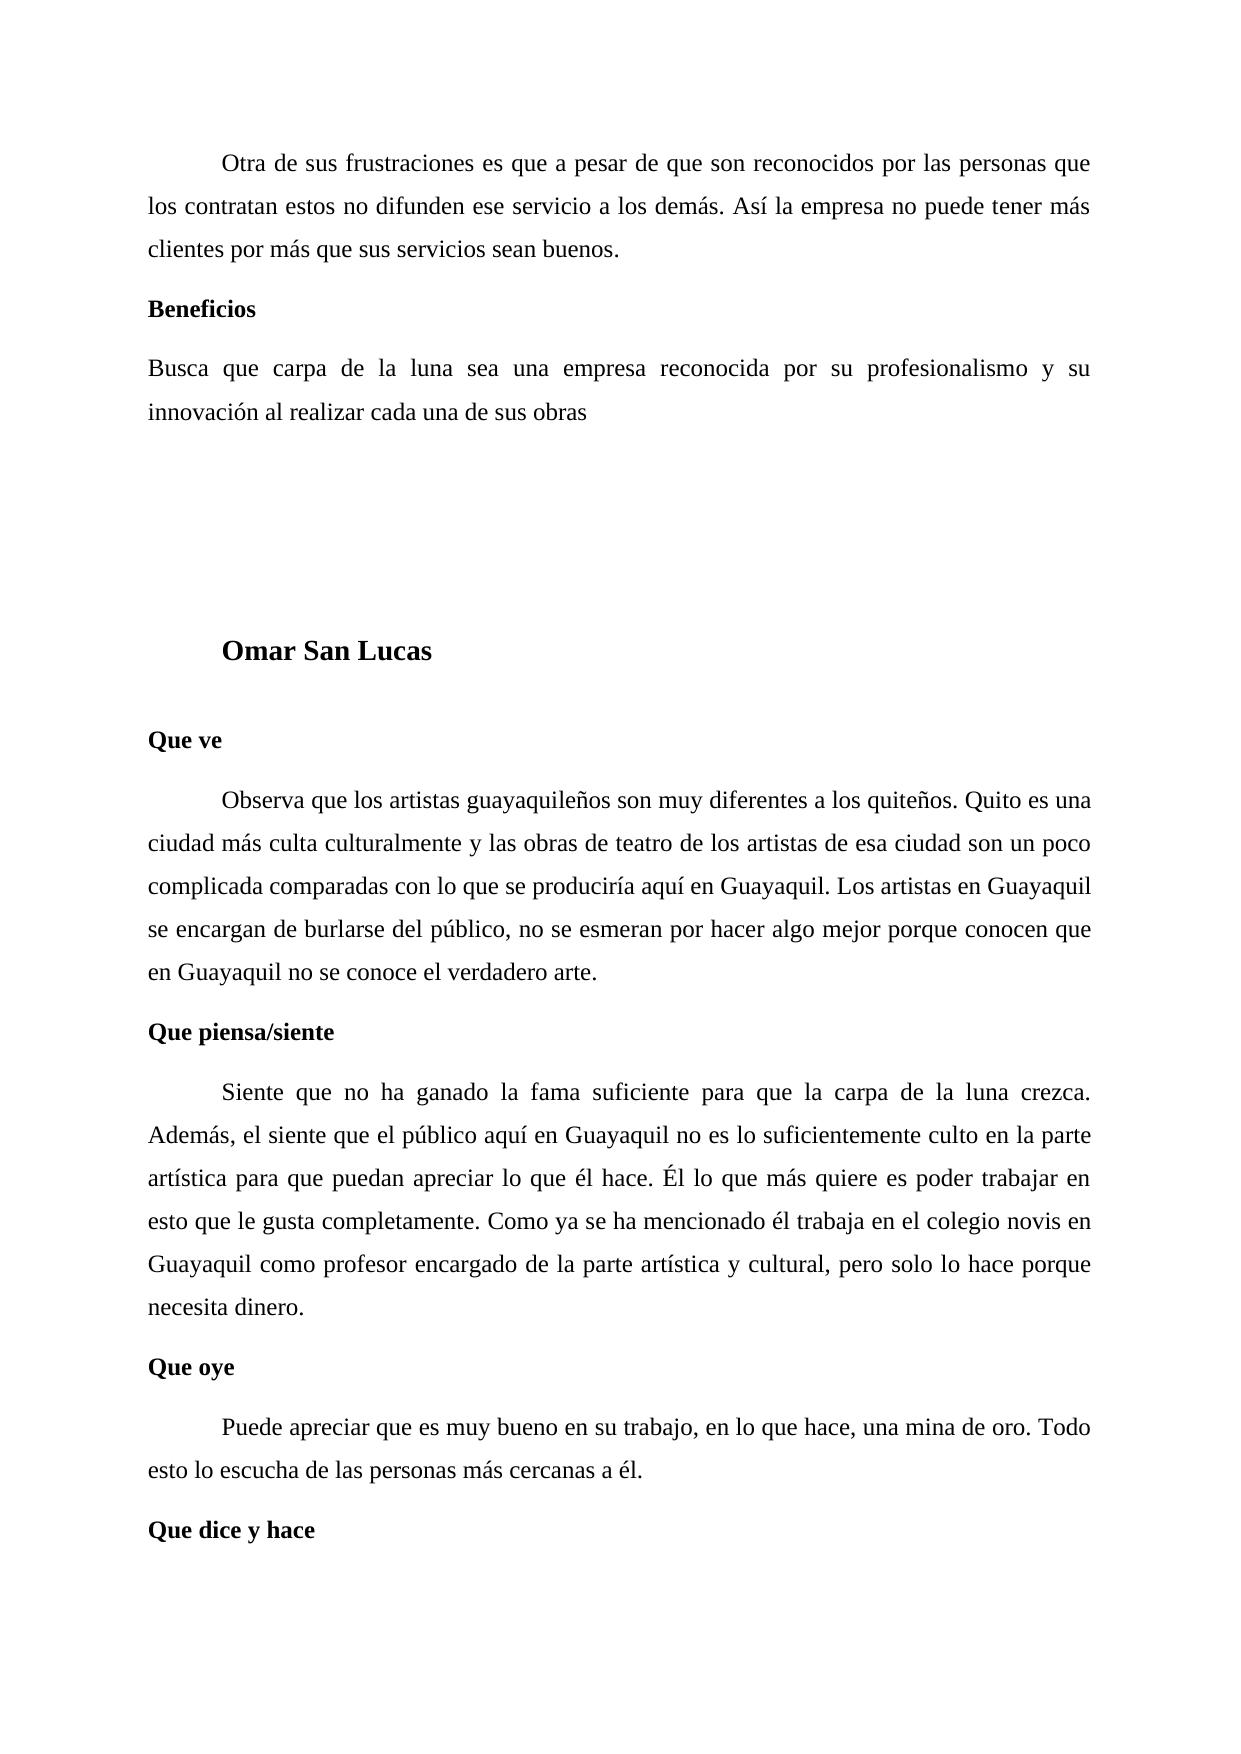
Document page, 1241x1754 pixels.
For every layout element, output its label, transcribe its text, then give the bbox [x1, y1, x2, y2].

text Otra de sus frustraciones es que a pesar de que son reconocidos por las personas que los contratan estos no difunden ese servicio a los demás. Así la empresa no puede tener más clientes por más que sus servicios sean buenos. [148, 148, 1092, 263]
text Que piensa/siente [148, 1017, 1092, 1046]
text Que dice y hace [148, 1515, 1092, 1544]
text Observa que los artistas guayaquileños son muy diferentes a los quiteños. Quito es una ciudad más culta culturalmente y las obras de teatro de los artistas de esa ciudad son un poco complicada comparadas con lo que se produciría aquí en Guayaquil. Los artistas en Guayaquil se encargan de burlarse del público, no se esmeran por hacer algo mejor porque conocen que en Guayaquil no se conoce el verdadero arte. [148, 785, 1092, 986]
text Que ve [148, 725, 1092, 754]
text Siente que no ha ganado la fama suficiente para que la carpa de la luna crezca. Además, el siente que el público aquí en Guayaquil no es lo suficientemente culto en la parte artística para que puedan apreciar lo que él hace. Él lo que más quiere es poder trabajar en esto que le gusta completamente. Como ya se ha mencionado él trabaja en el colegio novis en Guayaquil como profesor encargado de la parte artística y cultural, pero solo lo hace porque necesita dinero. [148, 1077, 1092, 1321]
text Que oye [148, 1352, 1092, 1381]
text Busca que carpa de la luna sea una empresa reconocida por su profesionalismo y su innovación al realizar cada una de sus obras [148, 353, 1092, 425]
text Omar San Lucas [148, 633, 1092, 666]
text Beneficios [148, 294, 1092, 322]
text Puede apreciar que es muy bueno en su trabajo, en lo que hace, una mina de oro. Todo esto lo escucha de las personas más cercanas a él. [148, 1412, 1092, 1484]
